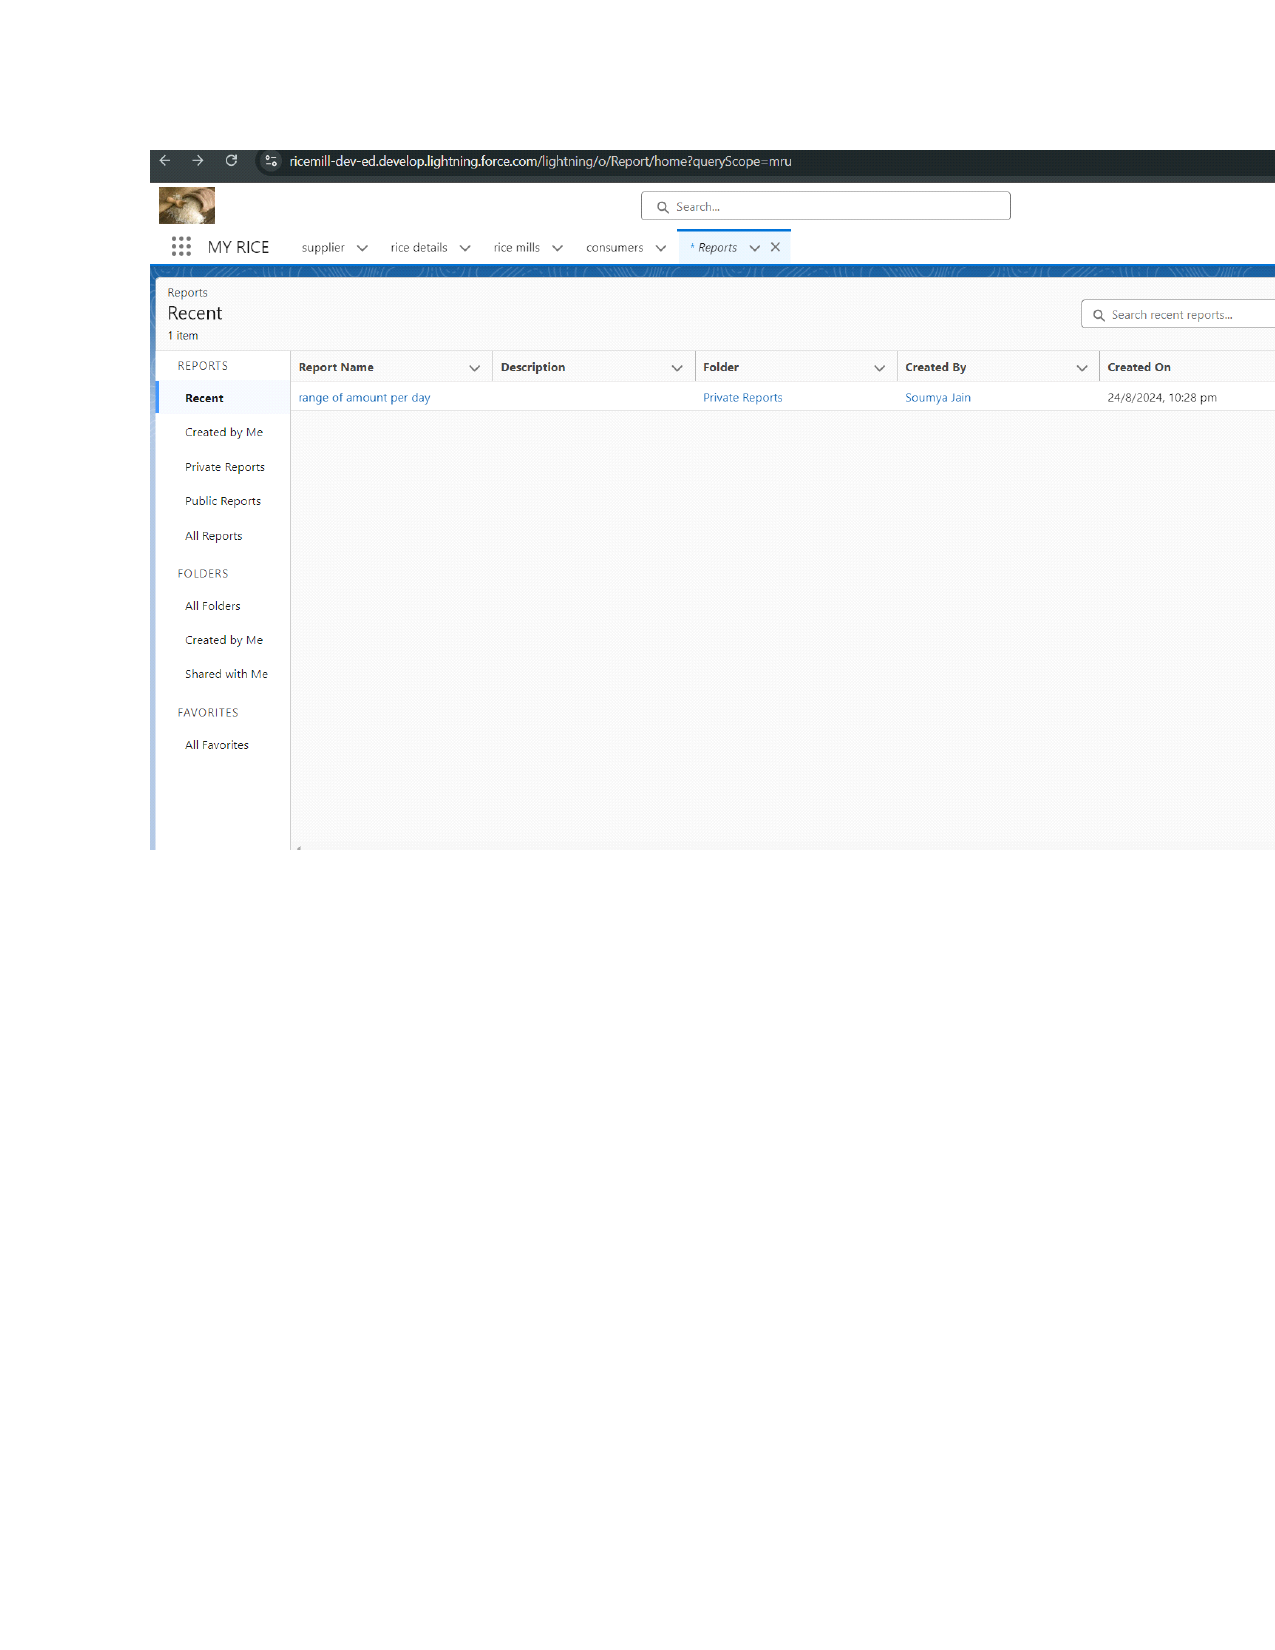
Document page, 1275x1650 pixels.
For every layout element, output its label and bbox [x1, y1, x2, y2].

picture [150, 150, 1275, 850]
